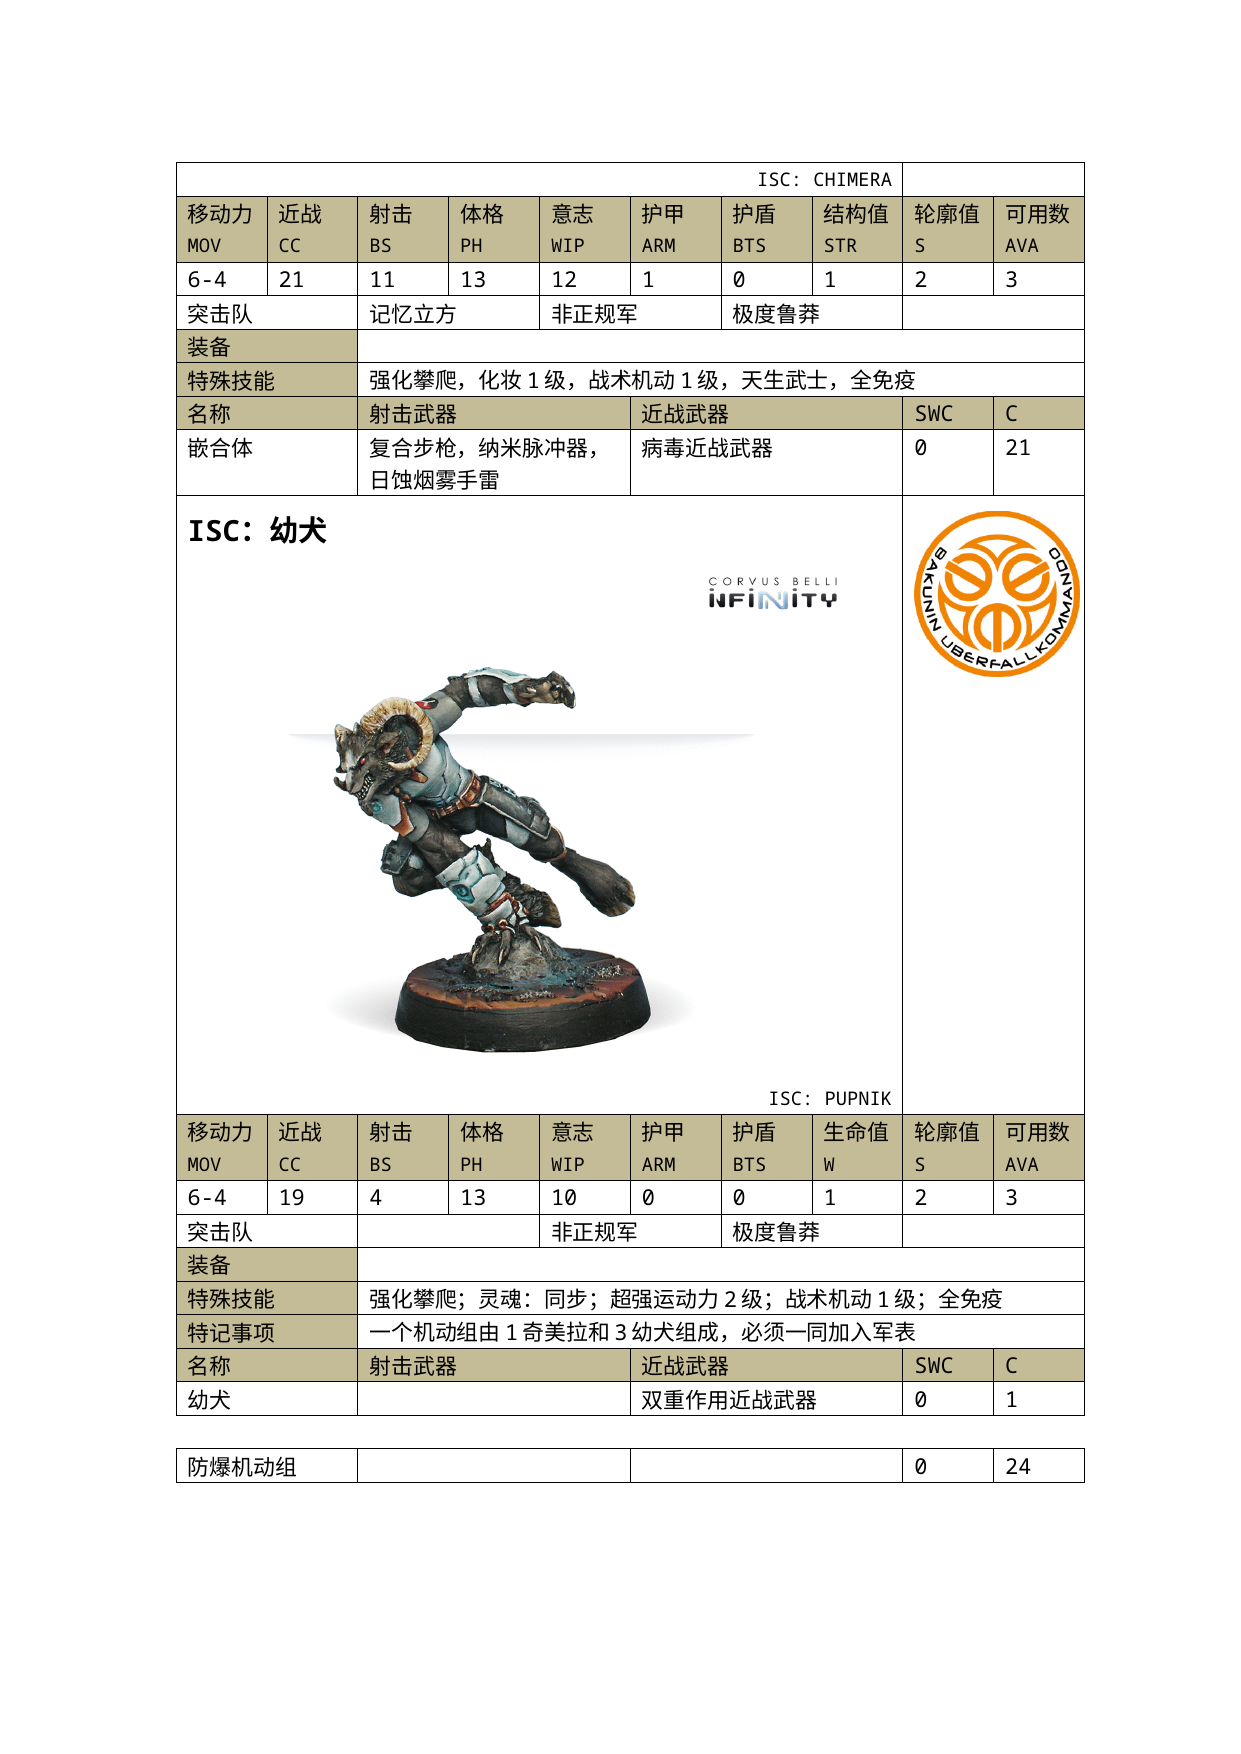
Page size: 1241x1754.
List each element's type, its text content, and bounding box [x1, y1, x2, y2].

table_cell 21 [268, 263, 357, 295]
table_cell 强化攀爬；灵魂：同步；超强运动力2级；战术机动1级；全免疫 [358, 1282, 1084, 1314]
table_cell 0 [722, 1181, 812, 1213]
table_cell 一个机动组由1奇美拉和3幼犬组成，必须一同加入军表 [358, 1315, 1084, 1348]
table_cell [358, 1248, 1084, 1281]
table_cell C [994, 397, 1084, 429]
table_cell 0 [903, 430, 993, 495]
table_cell 12 [540, 263, 630, 295]
table_cell 生命值 W [813, 1115, 902, 1180]
table_cell [358, 1215, 539, 1247]
table_cell [903, 1215, 1084, 1247]
table_cell 护甲 ARM [631, 197, 721, 262]
table_cell 射击武器 [358, 397, 630, 429]
table_cell 特记事项 [177, 1315, 357, 1348]
table_cell 2 [903, 1181, 993, 1213]
table_cell 13 [449, 263, 539, 295]
table_cell 意志 WIP [540, 197, 630, 262]
table_cell 双重作用近战武器 [631, 1382, 902, 1415]
table_cell 极度鲁莽 [722, 296, 902, 329]
table_cell 复合步枪，纳米脉冲器，日蚀烟雾手雷 [358, 430, 630, 495]
table_cell 护甲 ARM [631, 1115, 721, 1180]
table_cell [903, 296, 1084, 329]
table_cell 名称 [177, 397, 357, 429]
table_cell 突击队 [177, 296, 357, 329]
table_cell 19 [268, 1181, 357, 1213]
table_cell 轮廓值 S [903, 1115, 993, 1180]
table_cell ISC：幼犬 ISC: PUPNIK [177, 496, 902, 1114]
table_cell 装备 [177, 330, 357, 362]
table_cell 21 [994, 430, 1084, 495]
table_cell 射击武器 [358, 1349, 630, 1381]
table_cell 射击 BS [358, 1115, 448, 1180]
table_header [358, 1449, 630, 1482]
table_cell 突击队 [177, 1215, 357, 1247]
table_cell 0 [631, 1181, 721, 1213]
table_cell 病毒近战武器 [631, 430, 902, 495]
table_cell 1 [994, 1382, 1084, 1415]
table_cell 1 [813, 1181, 902, 1213]
table_cell 非正规军 [540, 296, 721, 329]
table_cell 结构值 STR [813, 197, 902, 262]
table_cell 13 [449, 1181, 539, 1213]
table_header 防爆机动组 [177, 1449, 357, 1482]
table_cell 嵌合体 [177, 430, 357, 495]
table_cell 非正规军 [540, 1215, 721, 1247]
table_cell 可用数 AVA [994, 197, 1084, 262]
table_cell 近战武器 [631, 1349, 902, 1381]
table_cell 1 [631, 263, 721, 295]
table_cell [358, 330, 1084, 362]
table_cell 0 [722, 263, 812, 295]
table_cell [358, 1382, 630, 1415]
table_cell 1 [813, 263, 902, 295]
table_cell 轮廓值 S [903, 197, 993, 262]
table_cell 近战 CC [268, 197, 357, 262]
table_header 0 [903, 1449, 993, 1482]
picture [187, 571, 855, 1072]
table_cell 支援部队 [903, 163, 1084, 196]
table_cell 体格 PH [449, 197, 539, 262]
table_cell SWC [903, 397, 993, 429]
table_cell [177, 163, 902, 196]
table_cell 射击 BS [358, 197, 448, 262]
table_cell 可用数 AVA [994, 1115, 1084, 1180]
table_cell 体格 PH [449, 1115, 539, 1180]
table_cell 特殊技能 [177, 1282, 357, 1314]
table_cell 近战武器 [631, 397, 902, 429]
table_cell 装备 [177, 1248, 357, 1281]
table_cell 幼犬 [177, 1382, 357, 1415]
table_cell 0 [903, 1382, 993, 1415]
table_cell 特殊技能 [177, 363, 357, 396]
table_cell 移动力 MOV [177, 1115, 267, 1180]
table_cell 4 [358, 1181, 448, 1213]
table_cell 极度鲁莽 [722, 1215, 902, 1247]
table_cell 强化攀爬，化妆1级，战术机动1级，天生武士，全免疫 [358, 363, 1084, 396]
table_cell 6-4 [177, 263, 267, 295]
table_cell 11 [358, 263, 448, 295]
table_cell 10 [540, 1181, 630, 1213]
table_cell C [994, 1349, 1084, 1381]
table_cell 2 [903, 263, 993, 295]
table_cell 3 [994, 263, 1084, 295]
table_cell 护盾 BTS [722, 197, 812, 262]
table_cell 意志 WIP [540, 1115, 630, 1180]
table_cell 6-4 [177, 1181, 267, 1213]
table_header 24 [994, 1449, 1084, 1482]
table_cell 记忆立方 [358, 296, 539, 329]
table_header [631, 1449, 902, 1482]
table_cell 护盾 BTS [722, 1115, 812, 1180]
table_cell 移动力 MOV [177, 197, 267, 262]
table_cell 近战 CC [268, 1115, 357, 1180]
table_cell 3 [994, 1181, 1084, 1213]
table_cell [903, 496, 1084, 1114]
table_cell 名称 [177, 1349, 357, 1381]
table_cell SWC [903, 1349, 993, 1381]
picture [914, 511, 1080, 677]
